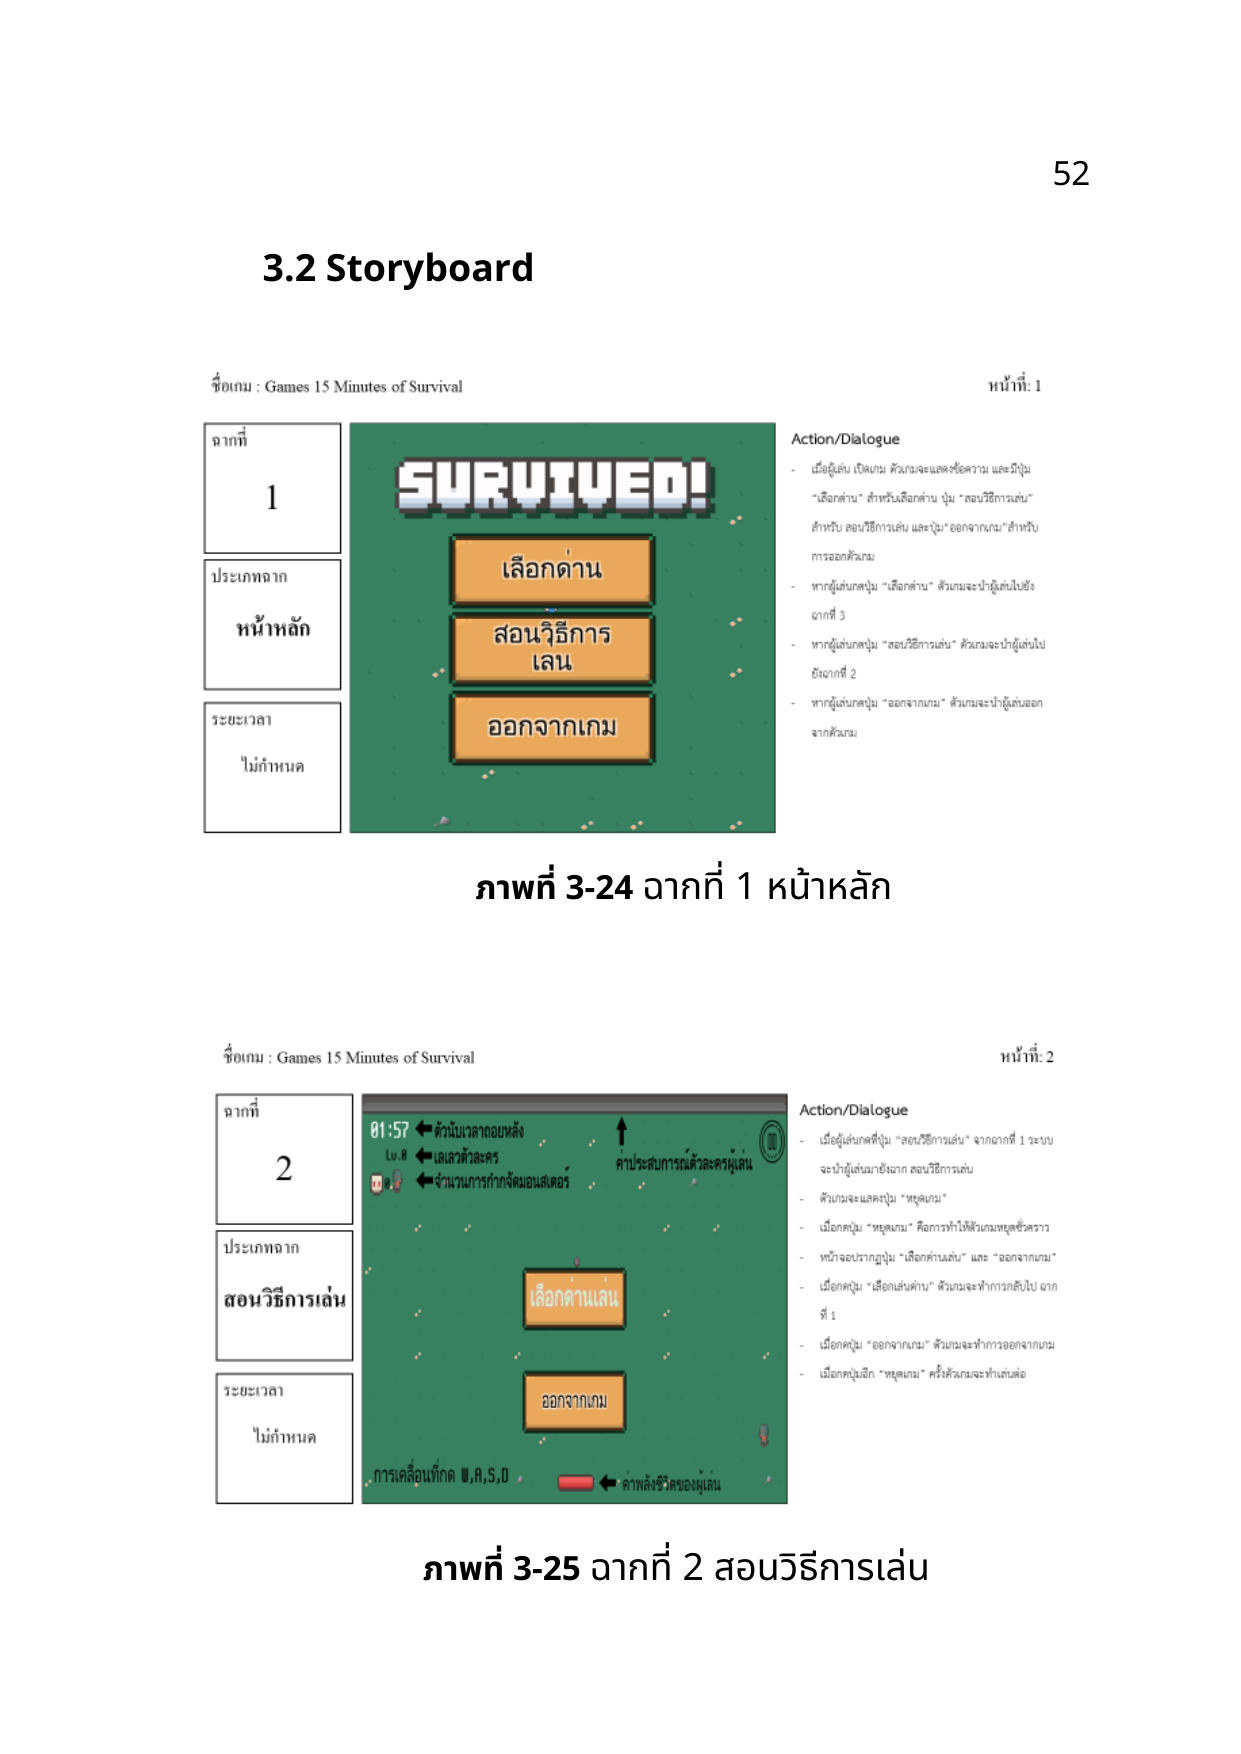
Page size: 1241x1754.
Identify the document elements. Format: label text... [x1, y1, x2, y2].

text ภาพที่ 3-25 ฉากที่ 2 สอนวิธีการเล่น [225, 1541, 1090, 1597]
picture [194, 352, 1060, 840]
text 3.2 Storyboard [225, 241, 1090, 292]
picture [206, 1024, 1072, 1511]
text ภาพที่ 3-24 ฉากที่ 1 หน้าหลัก [240, 859, 1090, 916]
